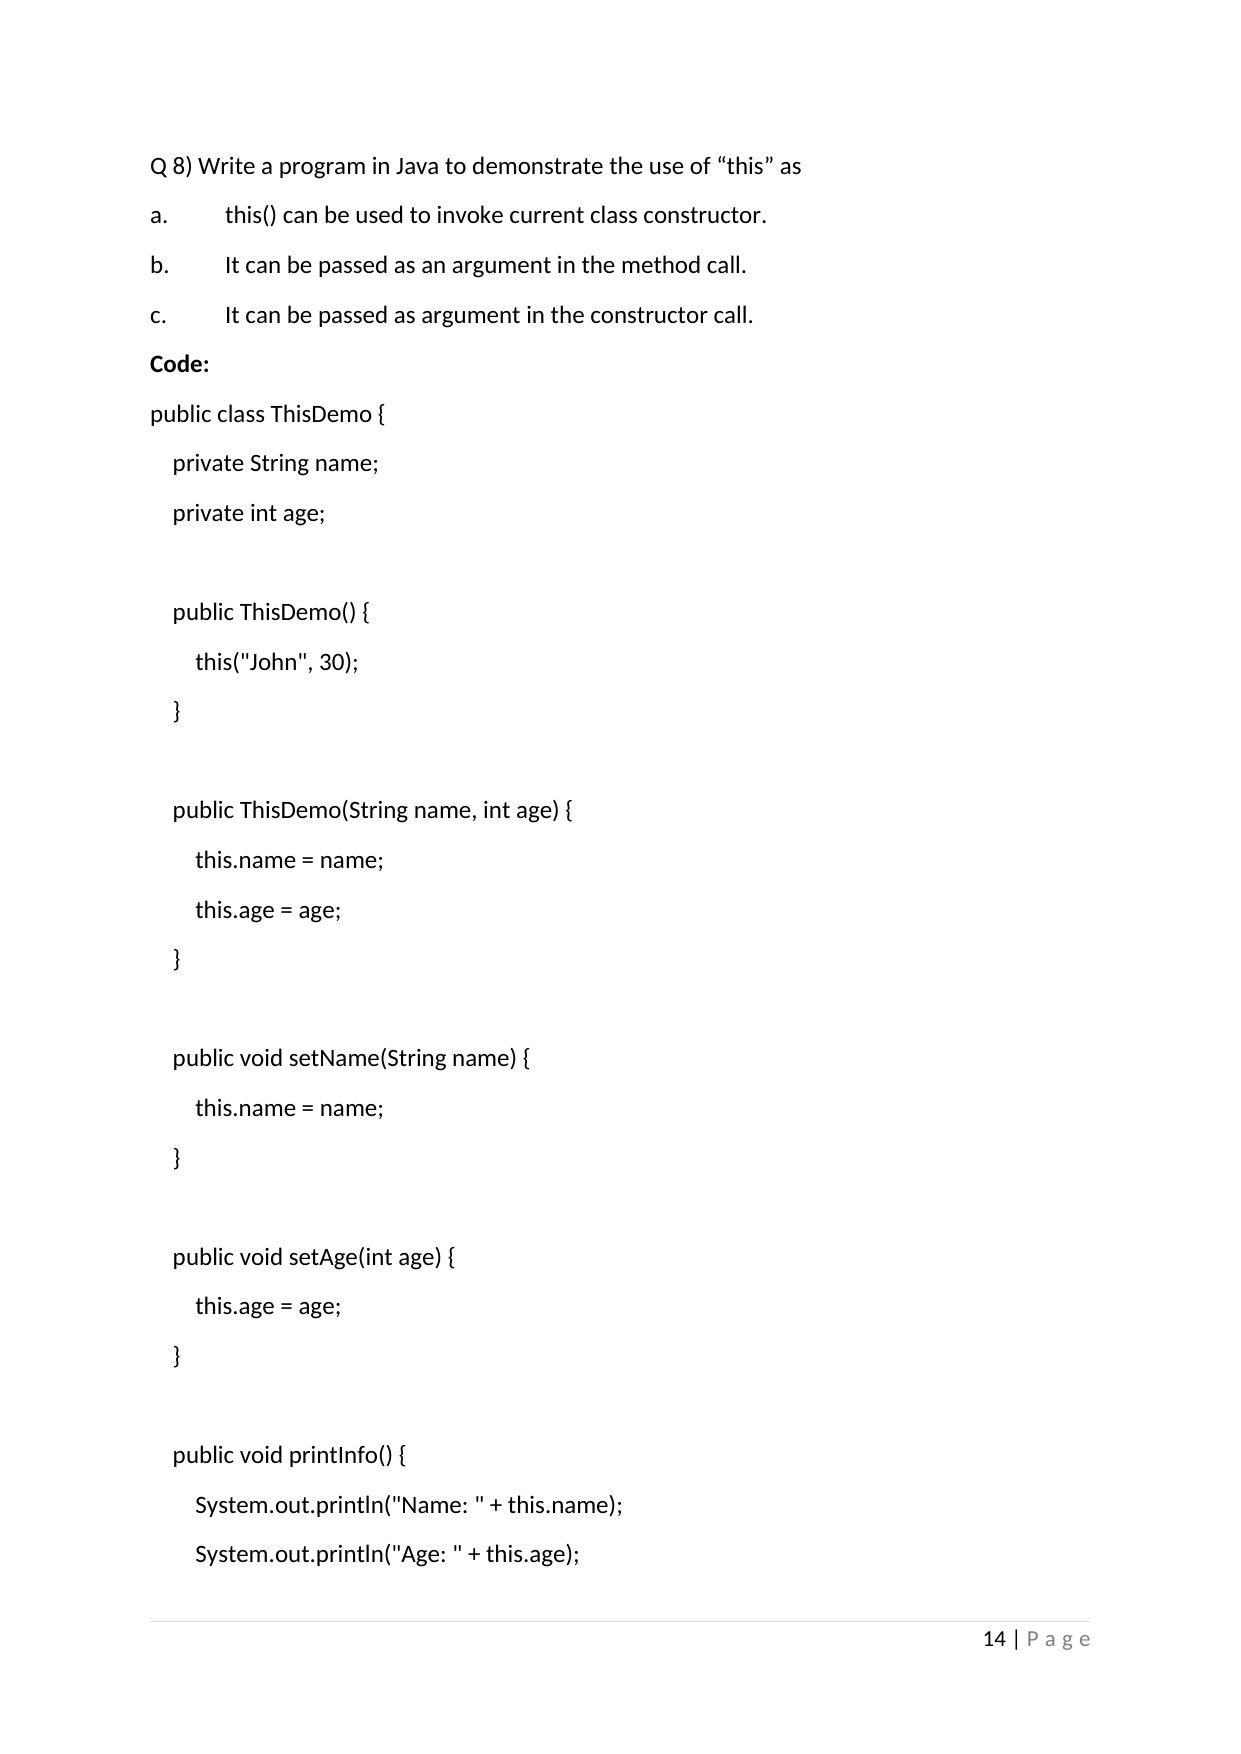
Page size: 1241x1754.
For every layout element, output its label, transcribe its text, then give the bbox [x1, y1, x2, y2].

text this.name = name; [150, 1092, 1090, 1123]
text this.age = age; [150, 894, 1090, 924]
text this.age = age; [150, 1290, 1090, 1321]
text } [150, 943, 1090, 974]
text c. It can be passed as argument in the constructor call. [150, 299, 1090, 329]
text System.out.println("Name: " + this.name); [150, 1489, 1090, 1519]
text private String name; [150, 447, 1090, 478]
text } [150, 695, 1090, 726]
text Q 8) Write a program in Java to demonstrate the use of “this” as [150, 150, 1090, 181]
text public void setAge(int age) { [150, 1241, 1090, 1271]
text public void setName(String name) { [150, 1042, 1090, 1073]
text this.name = name; [150, 844, 1090, 875]
text a. this() can be used to invoke current class constructor. [150, 199, 1090, 230]
text public ThisDemo(String name, int age) { [150, 794, 1090, 825]
text public ThisDemo() { [150, 596, 1090, 627]
text b. It can be passed as an argument in the method call. [150, 249, 1090, 280]
text Code: [150, 348, 1090, 379]
text public class ThisDemo { [150, 398, 1090, 428]
text public void printInfo() { [150, 1439, 1090, 1470]
text } [150, 1142, 1090, 1172]
text System.out.println("Age: " + this.age); [150, 1538, 1090, 1569]
text this("John", 30); [150, 646, 1090, 676]
text private int age; [150, 497, 1090, 528]
text } [150, 1340, 1090, 1371]
